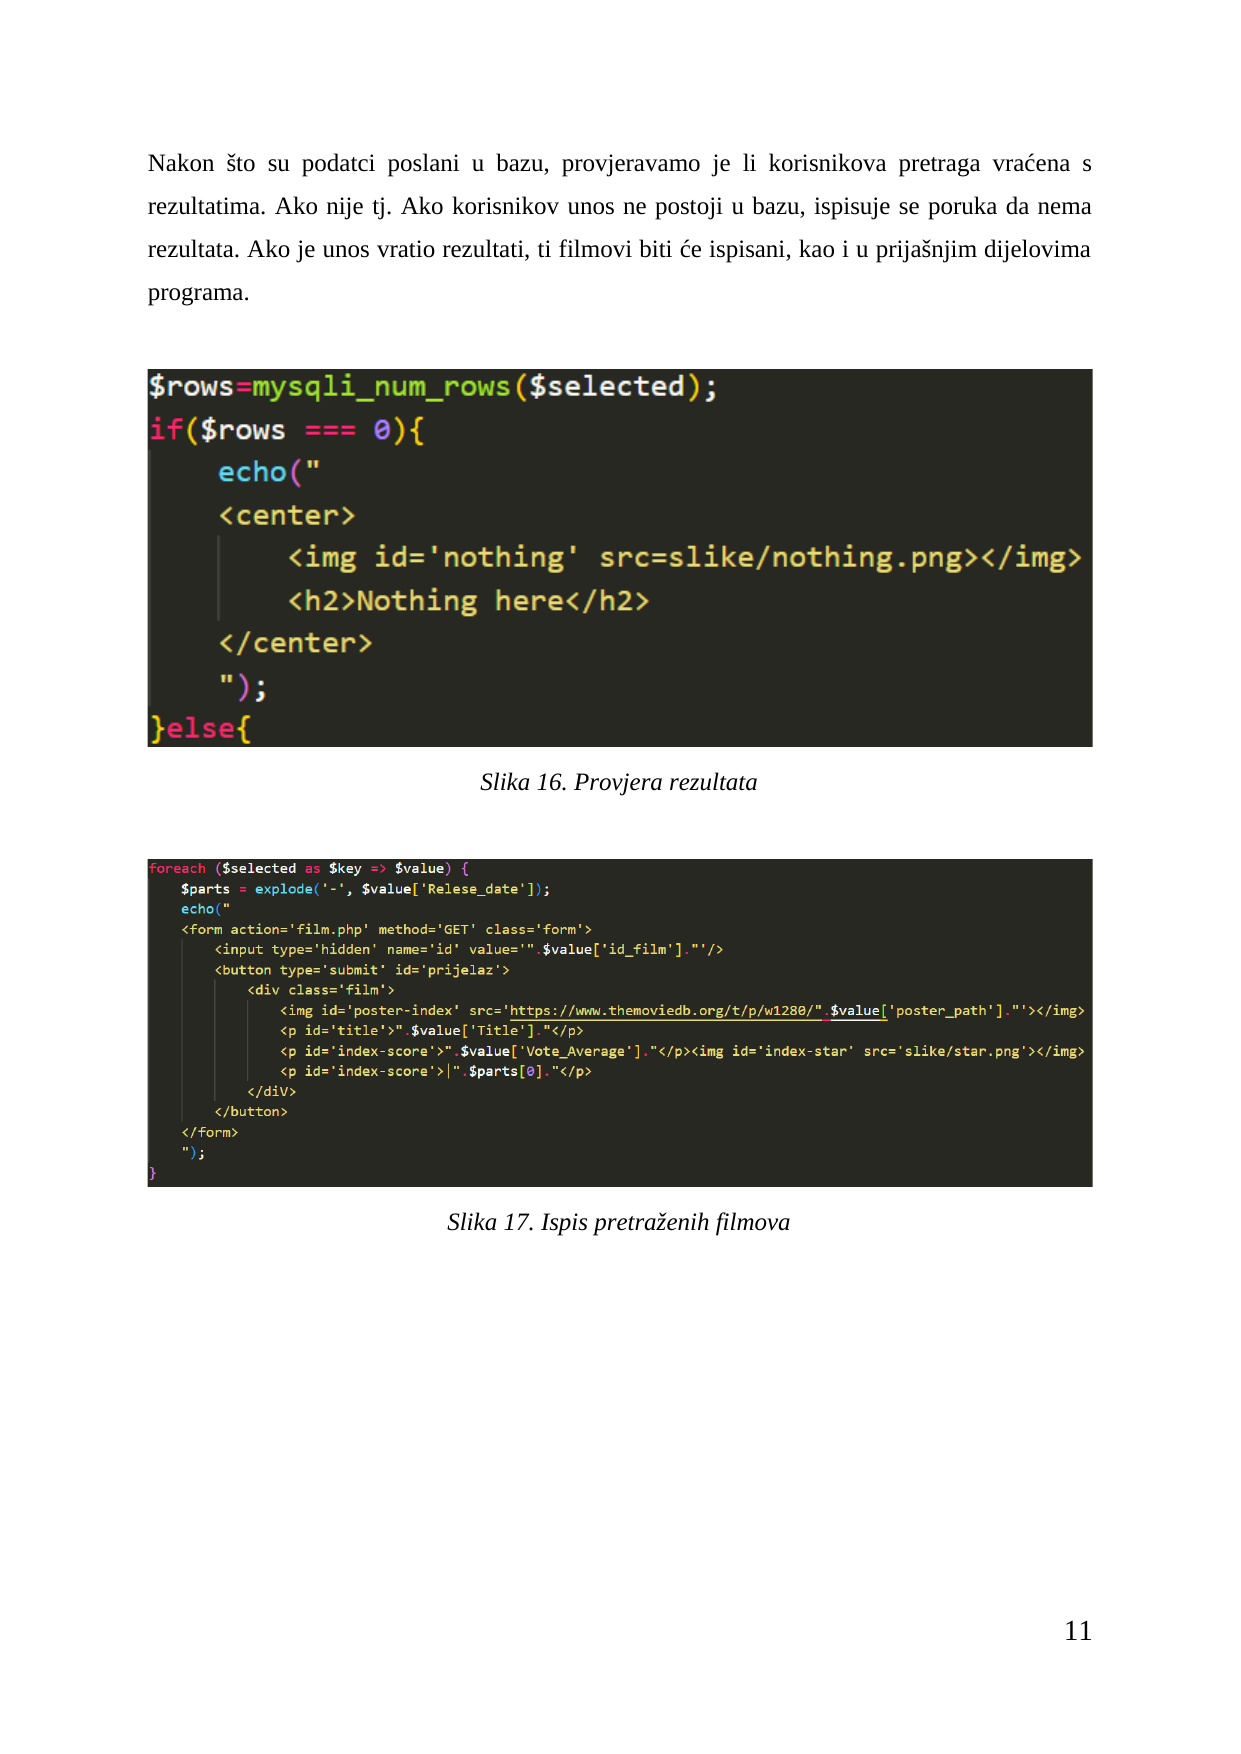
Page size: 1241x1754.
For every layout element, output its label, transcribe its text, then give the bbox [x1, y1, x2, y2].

text Slika 16. Provjera rezultata [148, 767, 1093, 796]
text Nakon što su podatci poslani u bazu, provjeravamo je li korisnikova pretraga vraćena s rezultatima. Ako nije tj. Ako korisnikov unos ne postoji u bazu, ispisuje se poruka da nema rezultata. Ako je unos vratio rezultati, ti filmovi biti će ispisani, kao i u prijašnjim dijelovima programa. [148, 148, 1093, 306]
picture [147, 369, 1093, 747]
text Slika 17. Ispis pretraženih filmova [148, 1207, 1093, 1236]
picture [147, 859, 1093, 1187]
